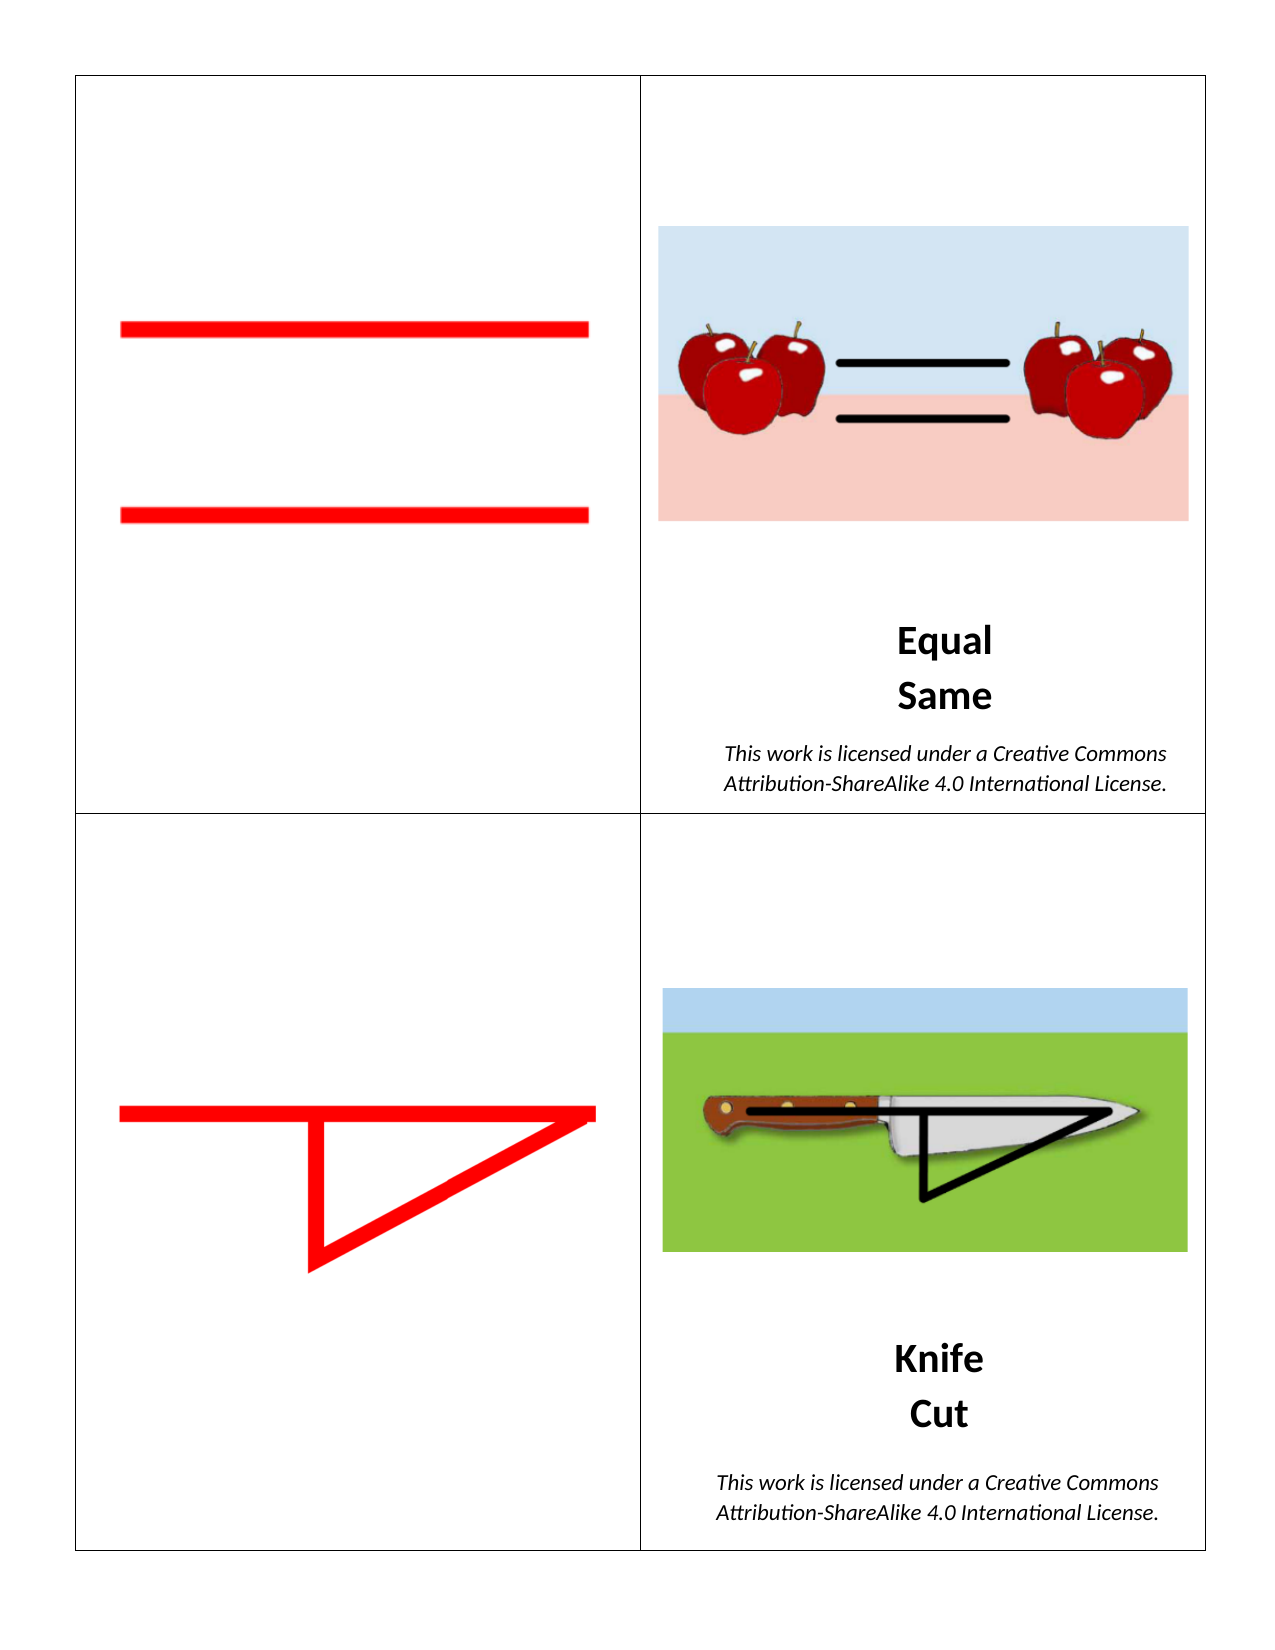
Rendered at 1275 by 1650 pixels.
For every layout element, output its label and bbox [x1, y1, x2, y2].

table_cell [76, 814, 640, 1550]
table_cell [641, 76, 1205, 812]
picture [90, 1074, 627, 1282]
table_cell [641, 814, 1205, 1550]
picture [93, 281, 612, 562]
table_cell [76, 76, 640, 812]
picture [662, 988, 1188, 1252]
picture [658, 226, 1189, 522]
